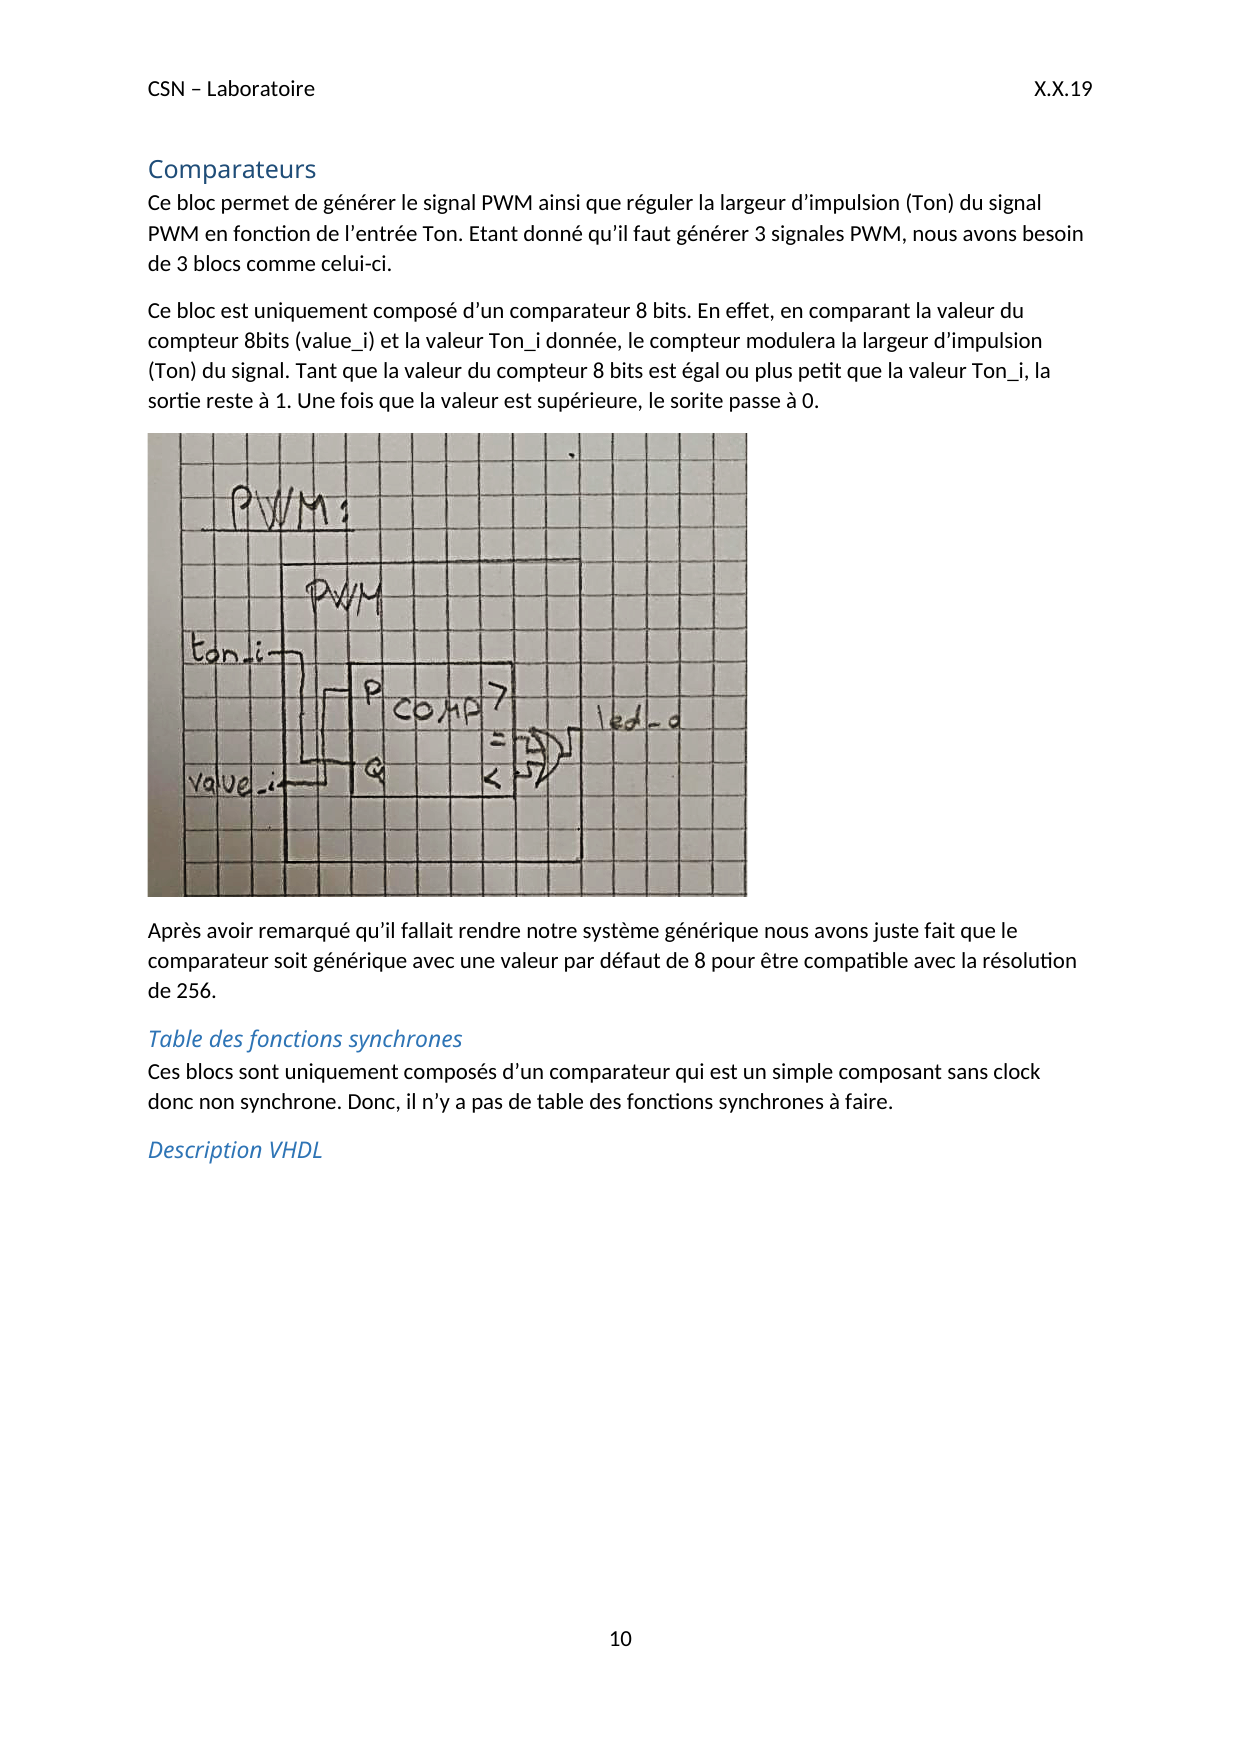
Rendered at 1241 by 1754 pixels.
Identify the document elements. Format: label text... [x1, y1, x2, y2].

text Ces blocs sont uniquement composés d’un comparateur qui est un simple composant sans clock donc non synchrone. Donc, il n’y a pas de table des fonctions synchrones à faire. [148, 1057, 1093, 1115]
subtitle Description VHDL [148, 1134, 1093, 1165]
text Ce bloc est uniquement composé d’un comparateur 8 bits. En effet, en comparant la valeur du compteur 8bits (value_i) et la valeur Ton_i donnée, le compteur modulera la largeur d’impulsion (Ton) du signal. Tant que la valeur du compteur 8 bits est égal ou plus petit que la valeur Ton_i, la sortie reste à 1. Une fois que la valeur est supérieure, le sorite passe à 0. [148, 296, 1093, 414]
text Après avoir remarqué qu’il fallait rendre notre système générique nous avons juste fait que le comparateur soit générique avec une valeur par défaut de 8 pour être compatible avec la résolution de 256. [148, 916, 1093, 1004]
text Ce bloc permet de générer le signal PWM ainsi que réguler la largeur d’impulsion (Ton) du signal PWM en fonction de l’entrée Ton. Etant donné qu’il faut générer 3 signales PWM, nous avons besoin de 3 blocs comme celui-ci. [148, 188, 1093, 277]
subtitle Comparateurs [148, 152, 1093, 186]
picture [147, 433, 748, 897]
subtitle Table des fonctions synchrones [148, 1023, 1093, 1054]
